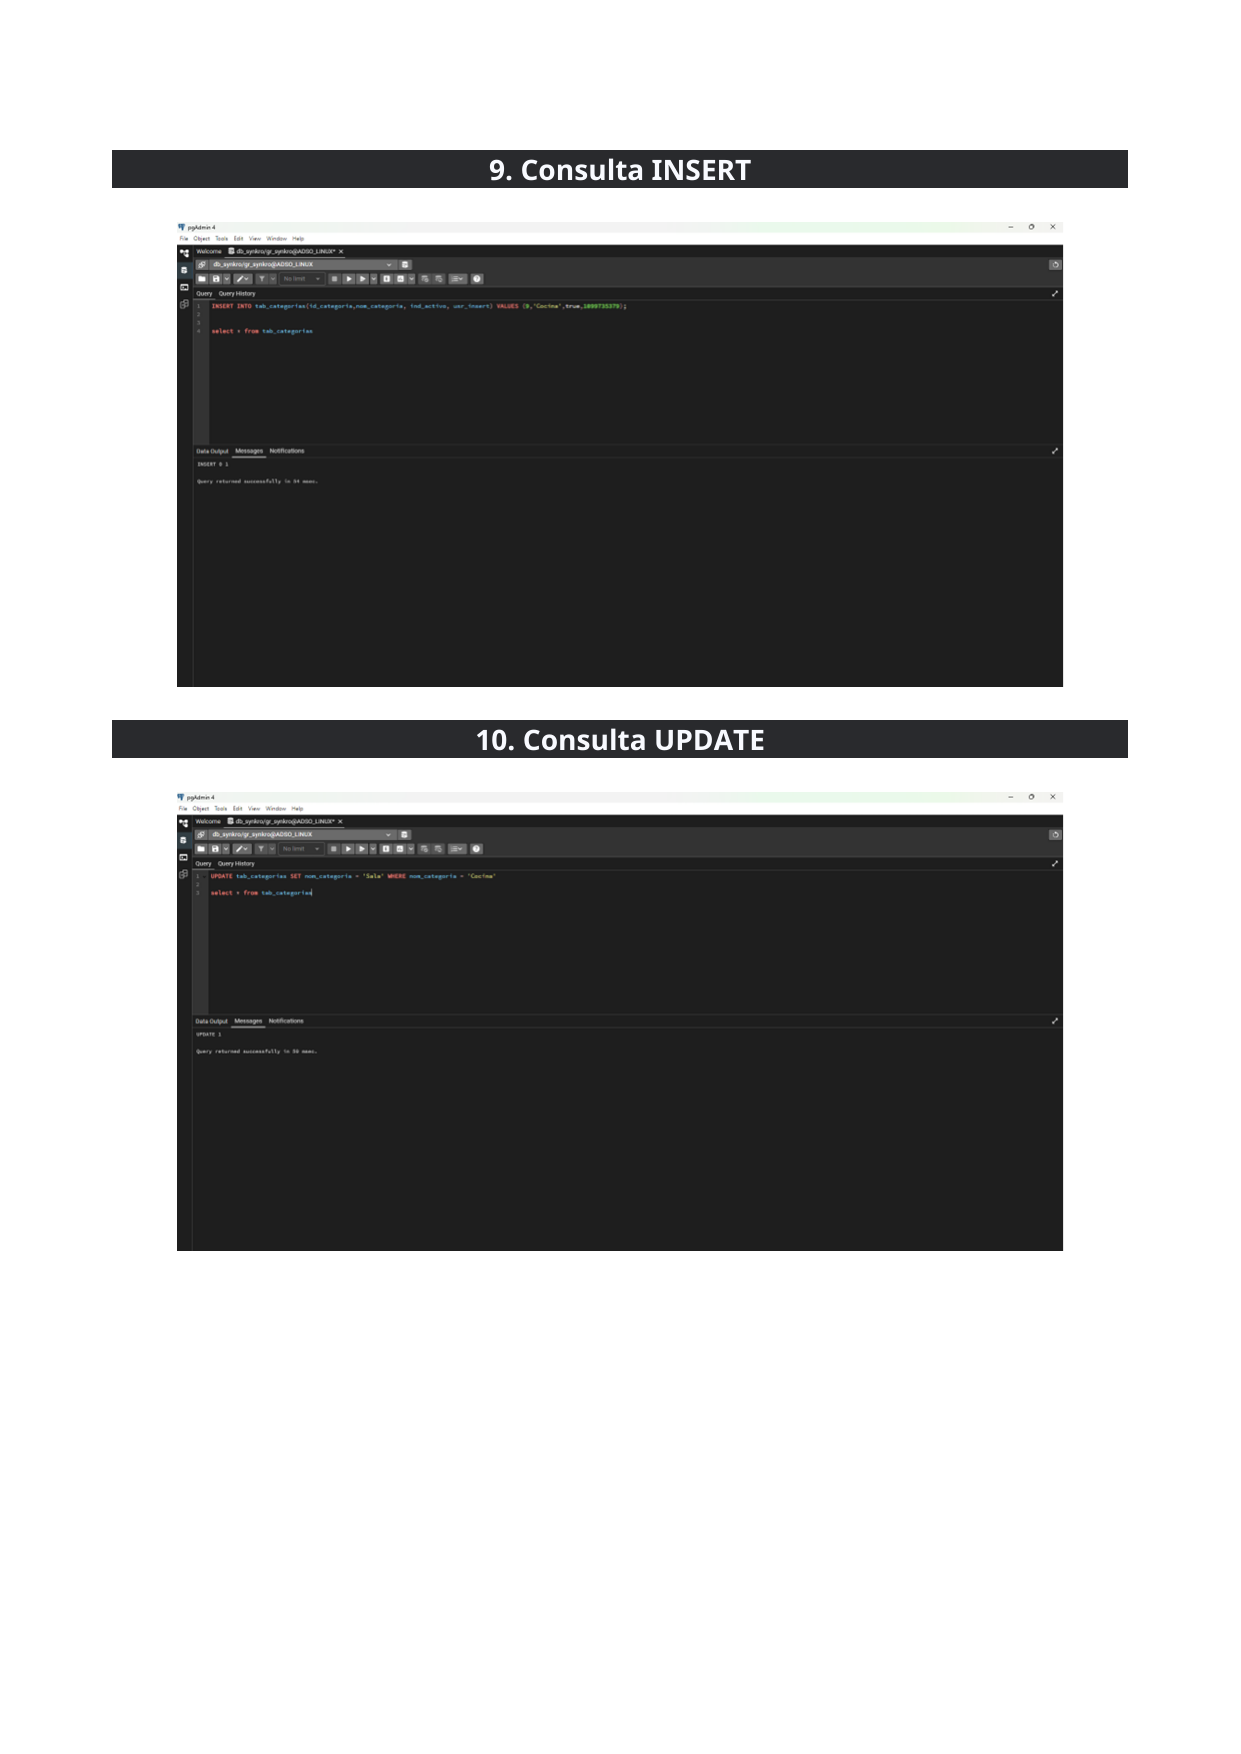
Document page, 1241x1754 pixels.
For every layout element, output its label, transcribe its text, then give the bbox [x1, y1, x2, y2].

subtitle 10. Consulta UPDATE [112, 720, 1128, 758]
subtitle 9. Consulta INSERT [112, 150, 1128, 188]
